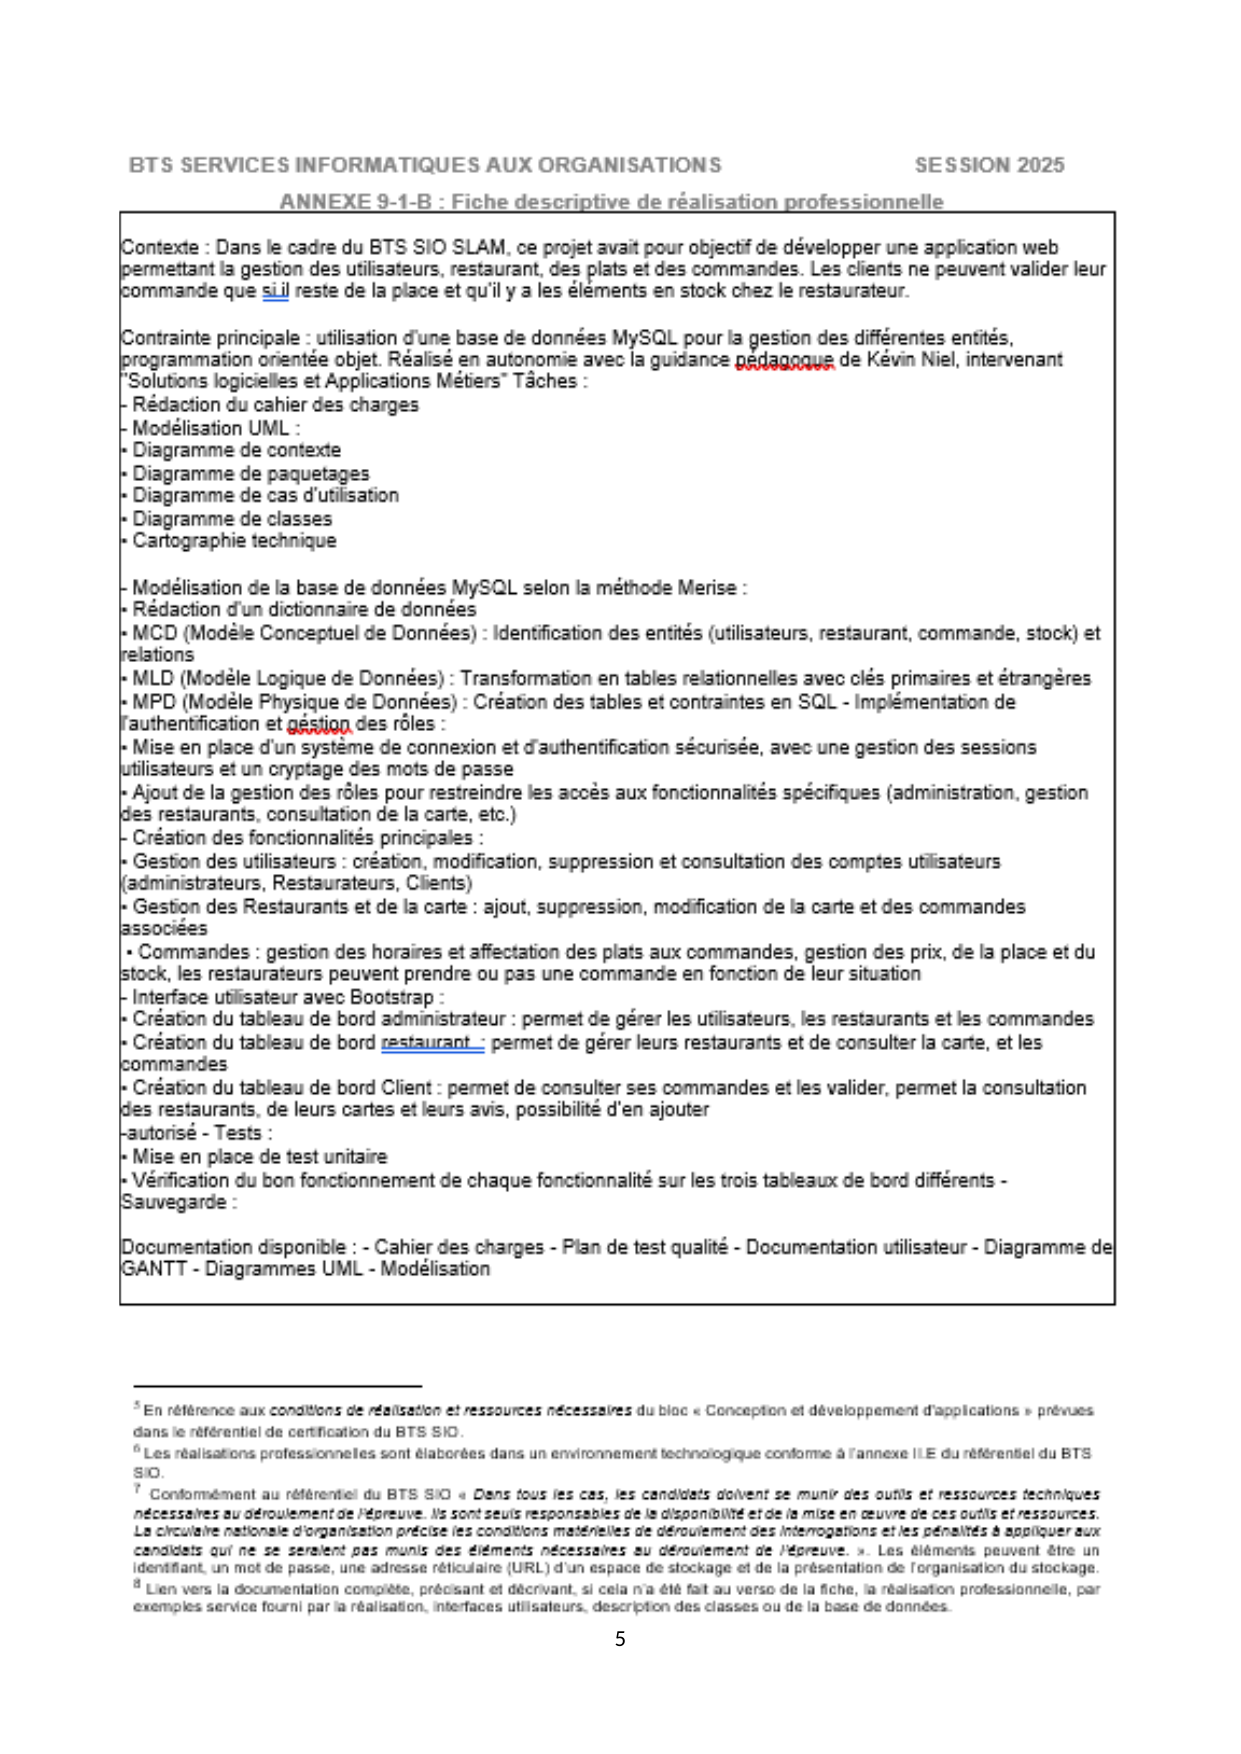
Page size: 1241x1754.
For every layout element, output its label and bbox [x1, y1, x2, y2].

picture [117, 147, 1119, 1617]
